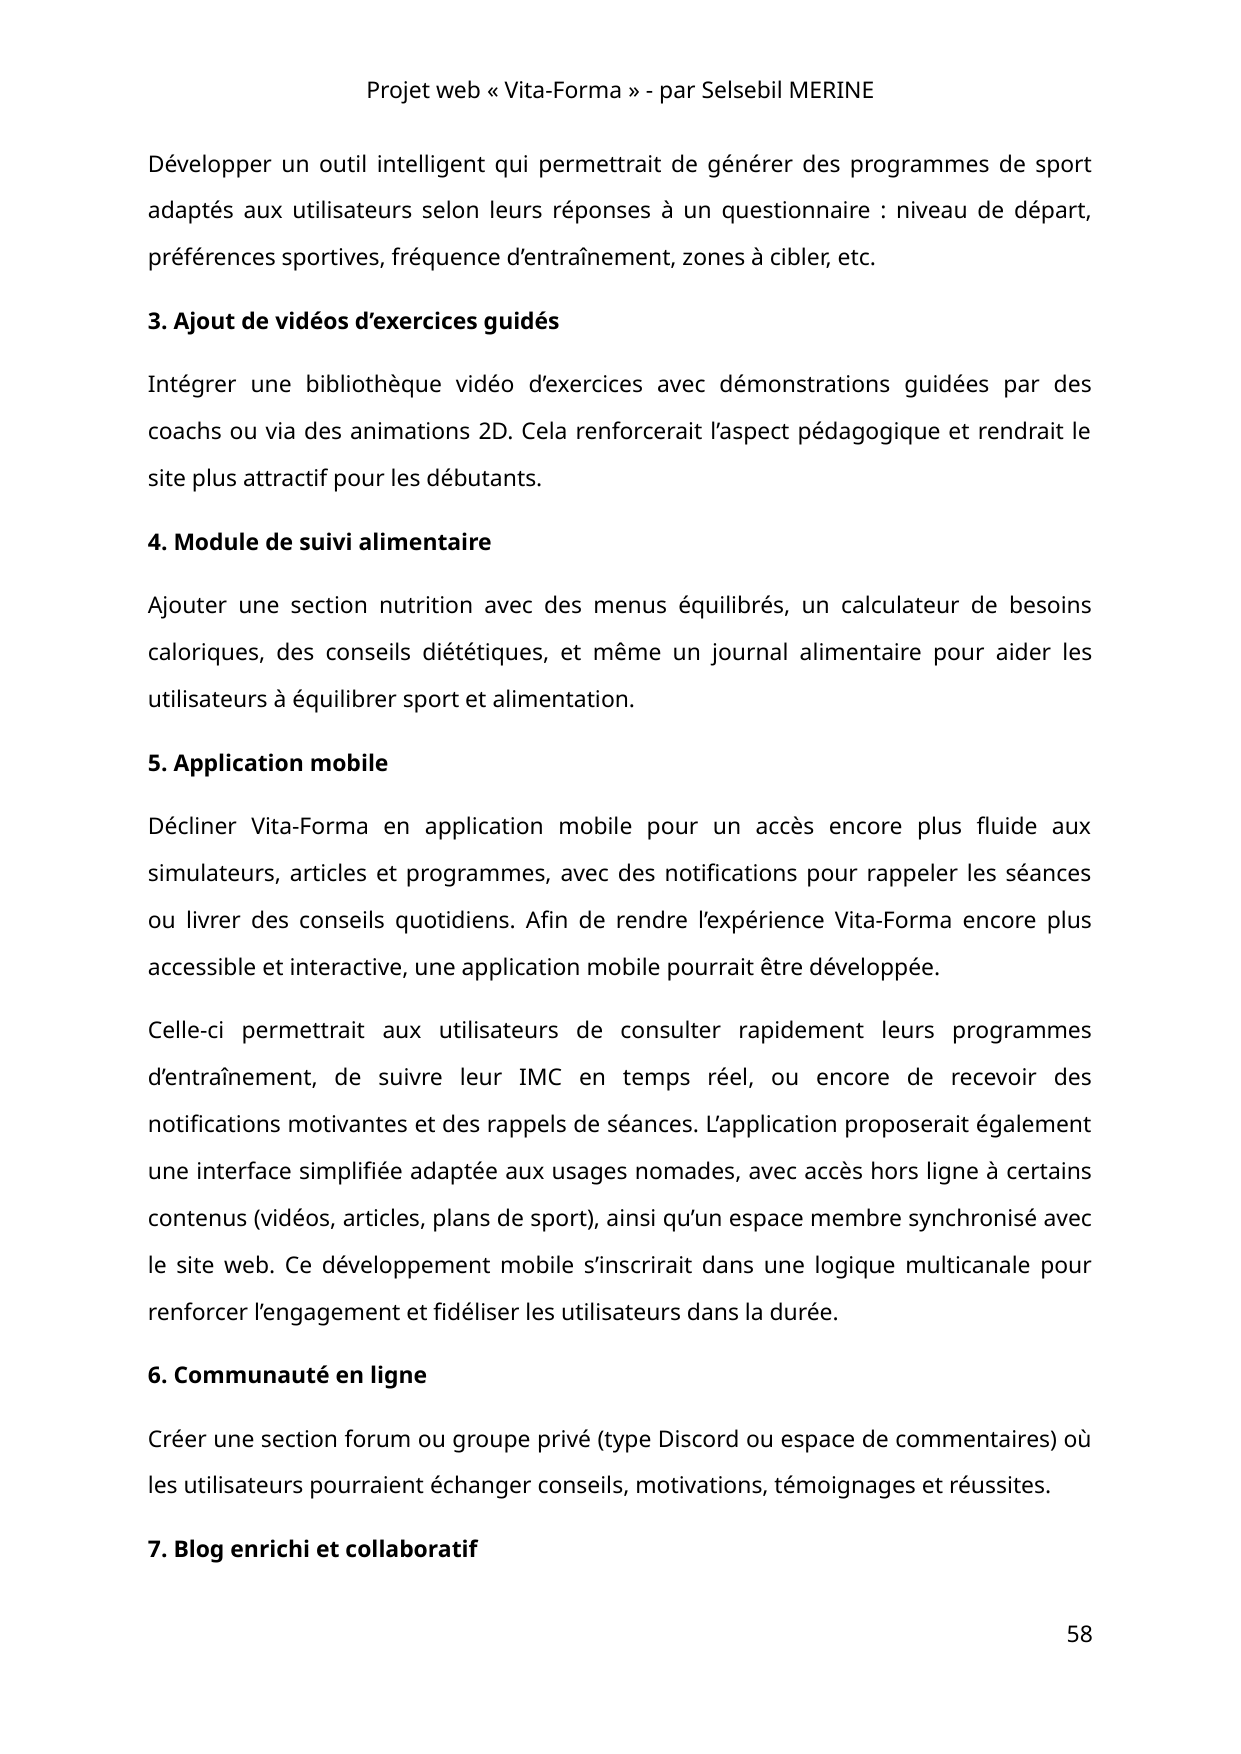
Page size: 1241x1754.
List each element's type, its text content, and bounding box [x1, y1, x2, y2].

text 6. Communauté en ligne [148, 1359, 1093, 1390]
text Développer un outil intelligent qui permettrait de générer des programmes de sport adaptés aux utilisateurs selon leurs réponses à un questionnaire : niveau de départ, préférences sportives, fréquence d’entraînement, zones à cibler, etc. [148, 148, 1093, 273]
text Décliner Vita-Forma en application mobile pour un accès encore plus fluide aux simulateurs, articles et programmes, avec des notifications pour rappeler les séances ou livrer des conseils quotidiens. Afin de rendre l’expérience Vita-Forma encore plus accessible et interactive, une application mobile pourrait être développée. [148, 810, 1093, 982]
text 3. Ajout de vidéos d’exercices guidés [148, 305, 1093, 336]
text Ajouter une section nutrition avec des menus équilibrés, un calculateur de besoins caloriques, des conseils diététiques, et même un journal alimentaire pour aider les utilisateurs à équilibrer sport et alimentation. [148, 589, 1093, 714]
text Celle-ci permettrait aux utilisateurs de consulter rapidement leurs programmes d’entraînement, de suivre leur IMC en temps réel, ou encore de recevoir des notifications motivantes et des rappels de séances. L’application proposerait également une interface simplifiée adaptée aux usages nomades, avec accès hors ligne à certains contenus (vidéos, articles, plans de sport), ainsi qu’un espace membre synchronisé avec le site web. Ce développement mobile s’inscrirait dans une logique multicanale pour renforcer l’engagement et fidéliser les utilisateurs dans la durée. [148, 1014, 1093, 1327]
text Intégrer une bibliothèque vidéo d’exercices avec démonstrations guidées par des coachs ou via des animations 2D. Cela renforcerait l’aspect pédagogique et rendrait le site plus attractif pour les débutants. [148, 368, 1093, 493]
text 7. Blog enrichi et collaboratif [148, 1533, 1093, 1564]
text 5. Application mobile [148, 747, 1093, 778]
text Créer une section forum ou groupe privé (type Discord ou espace de commentaires) où les utilisateurs pourraient échanger conseils, motivations, témoignages et réussites. [148, 1423, 1093, 1501]
text 4. Module de suivi alimentaire [148, 526, 1093, 557]
